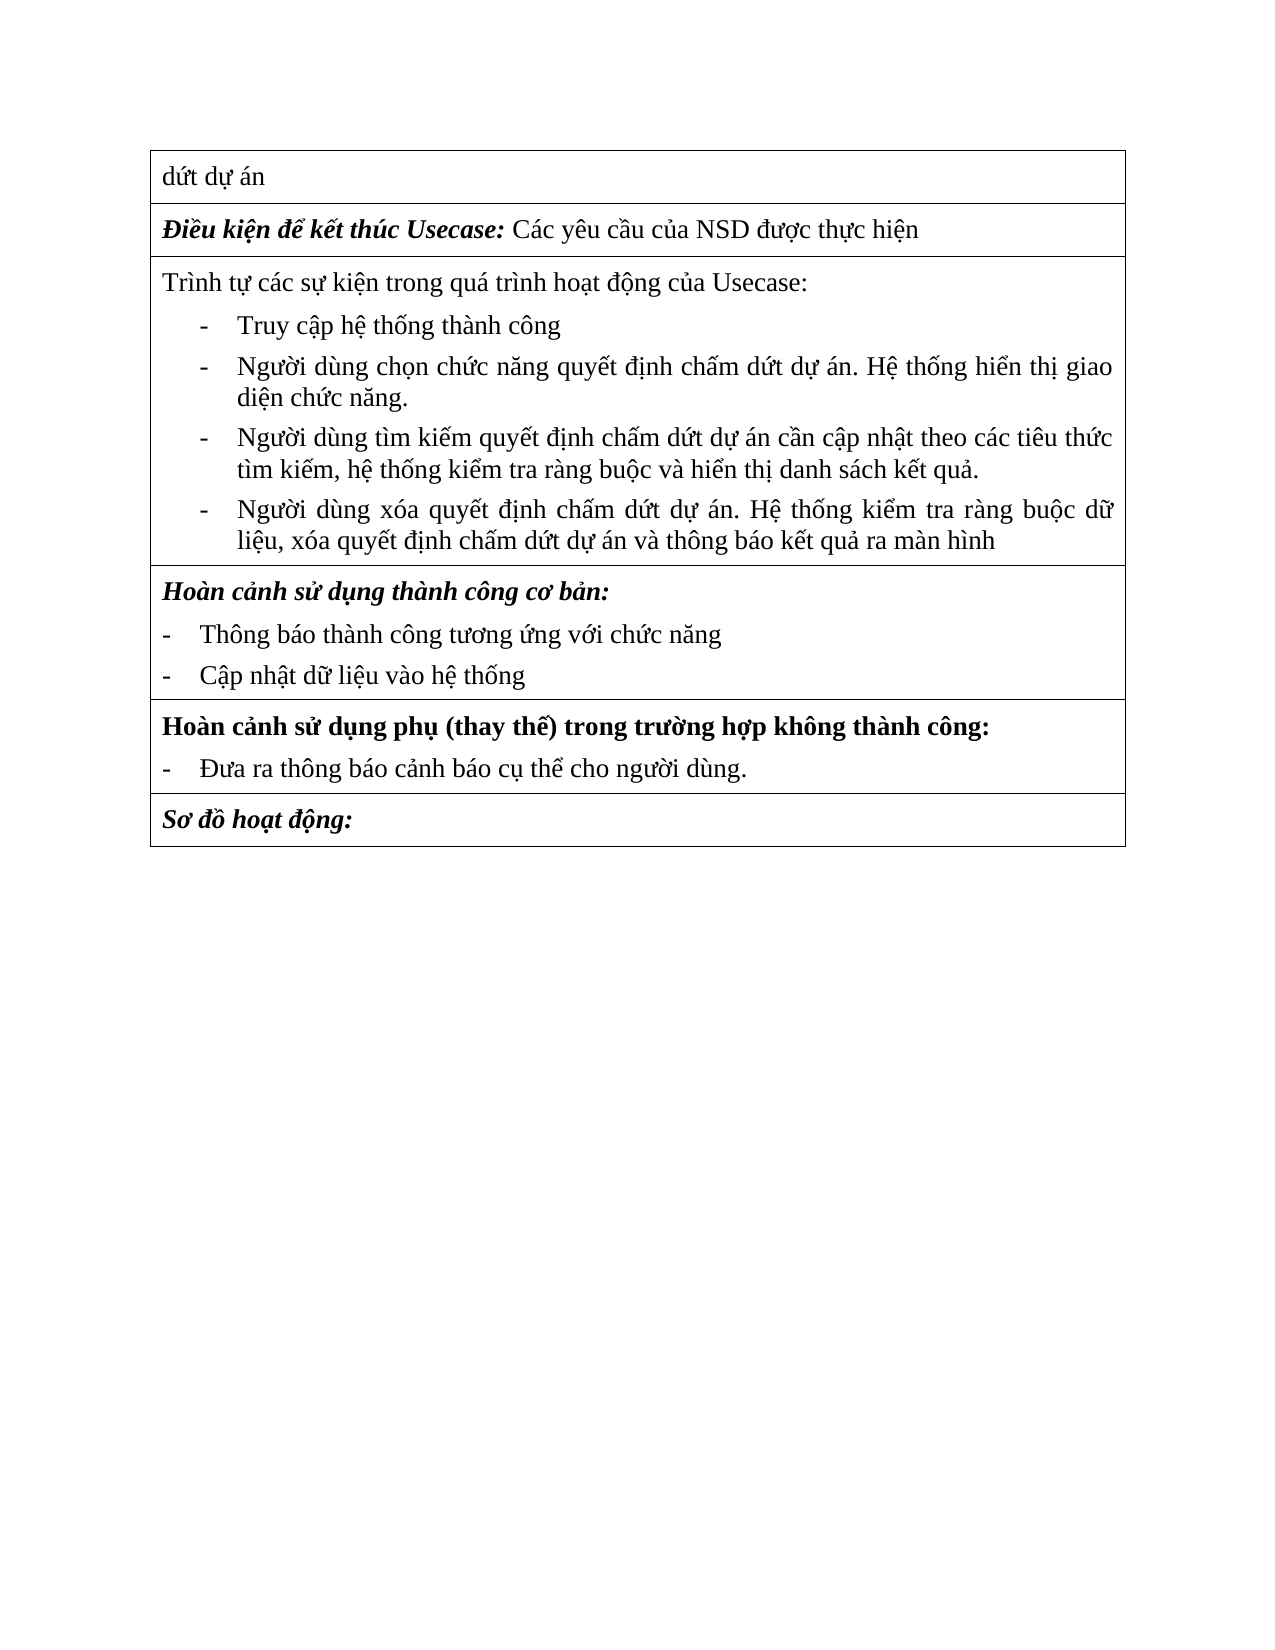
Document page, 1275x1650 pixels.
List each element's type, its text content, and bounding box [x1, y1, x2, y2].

table_cell Điều kiện để kết thúc Usecase: Các yêu cầu của NSD được thực hiện [151, 204, 1125, 256]
table_cell Hoàn cảnh sử dụng thành công cơ bản: Thông báo thành công tương ứng với chức năng Cập nhật dữ liệu vào hệ thống [151, 566, 1125, 699]
table_cell Hoàn cảnh sử dụng phụ (thay thế) trong trường hợp không thành công: Đưa ra thông báo cảnh báo cụ thể cho người dùng. [151, 700, 1125, 793]
table_cell Trình tự các sự kiện trong quá trình hoạt động của Usecase: Truy cập hệ thống thành công Người dùng chọn chức năng quyết định chấm dứt dự án. Hệ thống hiển thị giao diện chức năng. Người dùng tìm kiếm quyết định chấm dứt dự án cần cập nhật theo các tiêu thức tìm kiếm, hệ thống kiểm tra ràng buộc và hiển thị danh sách kết quả. Người dùng xóa quyết định chấm dứt dự án. Hệ thống kiểm tra ràng buộc dữ liệu, xóa quyết định chấm dứt dự án và thông báo kết quả ra màn hình [151, 257, 1125, 565]
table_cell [151, 151, 1125, 203]
table_cell Sơ đồ hoạt động: [151, 794, 1125, 846]
